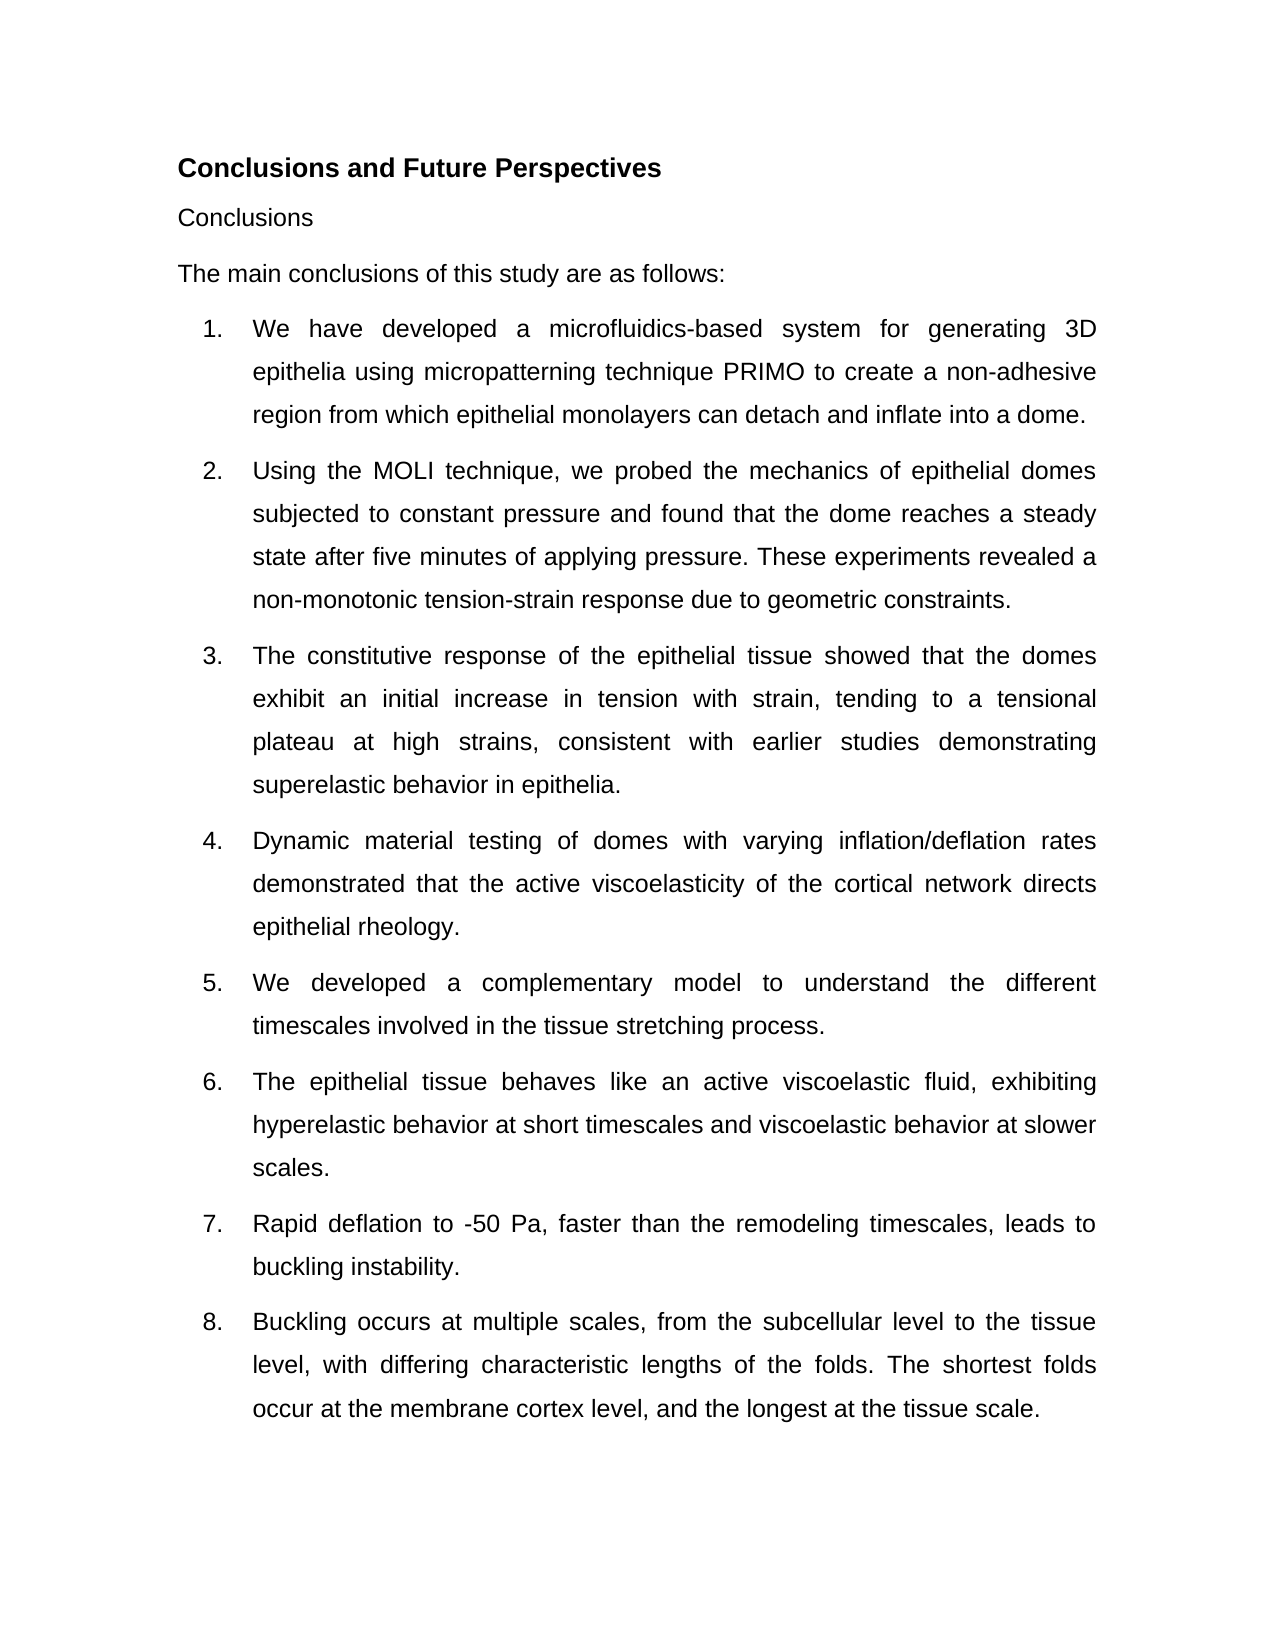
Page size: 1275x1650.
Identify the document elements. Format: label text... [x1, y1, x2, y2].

list We developed a complementary model to understand the different timescales involved in the tissue stretching process. [202, 968, 1098, 1040]
list We have developed a microfluidics-based system for generating 3D epithelia using micropatterning technique PRIMO to create a non-adhesive region from which epithelial monolayers can detach and inflate into a dome. [202, 314, 1098, 429]
list Using the MOLI technique, we probed the mechanics of epithelial domes subjected to constant pressure and found that the dome reaches a steady state after five minutes of applying pressure. These experiments revealed a non-monotonic tension-strain response due to geometric constraints. [202, 456, 1098, 614]
list The epithelial tissue behaves like an active viscoelastic fluid, exhibiting hyperelastic behavior at short timescales and viscoelastic behavior at slower scales. [202, 1067, 1098, 1182]
list The constitutive response of the epithelial tissue showed that the domes exhibit an initial increase in tension with strain, tending to a tensional plateau at high strains, consistent with earlier studies demonstrating superelastic behavior in epithelia. [202, 641, 1098, 799]
subtitle Conclusions and Future Perspectives [177, 152, 1098, 183]
list Rapid deflation to -50 Pa, faster than the remodeling timescales, leads to buckling instability. [202, 1208, 1098, 1280]
subtitle Conclusions [177, 203, 1098, 232]
text The main conclusions of this study are as follows: [177, 258, 1098, 287]
list Buckling occurs at multiple scales, from the subcellular level to the tissue level, with differing characteristic lengths of the folds. The shortest folds occur at the membrane cortex level, and the longest at the tissue scale. [202, 1307, 1098, 1422]
list Dynamic material testing of domes with varying inflation/deflation rates demonstrated that the active viscoelasticity of the cortical network directs epithelial rheology. [202, 826, 1098, 941]
